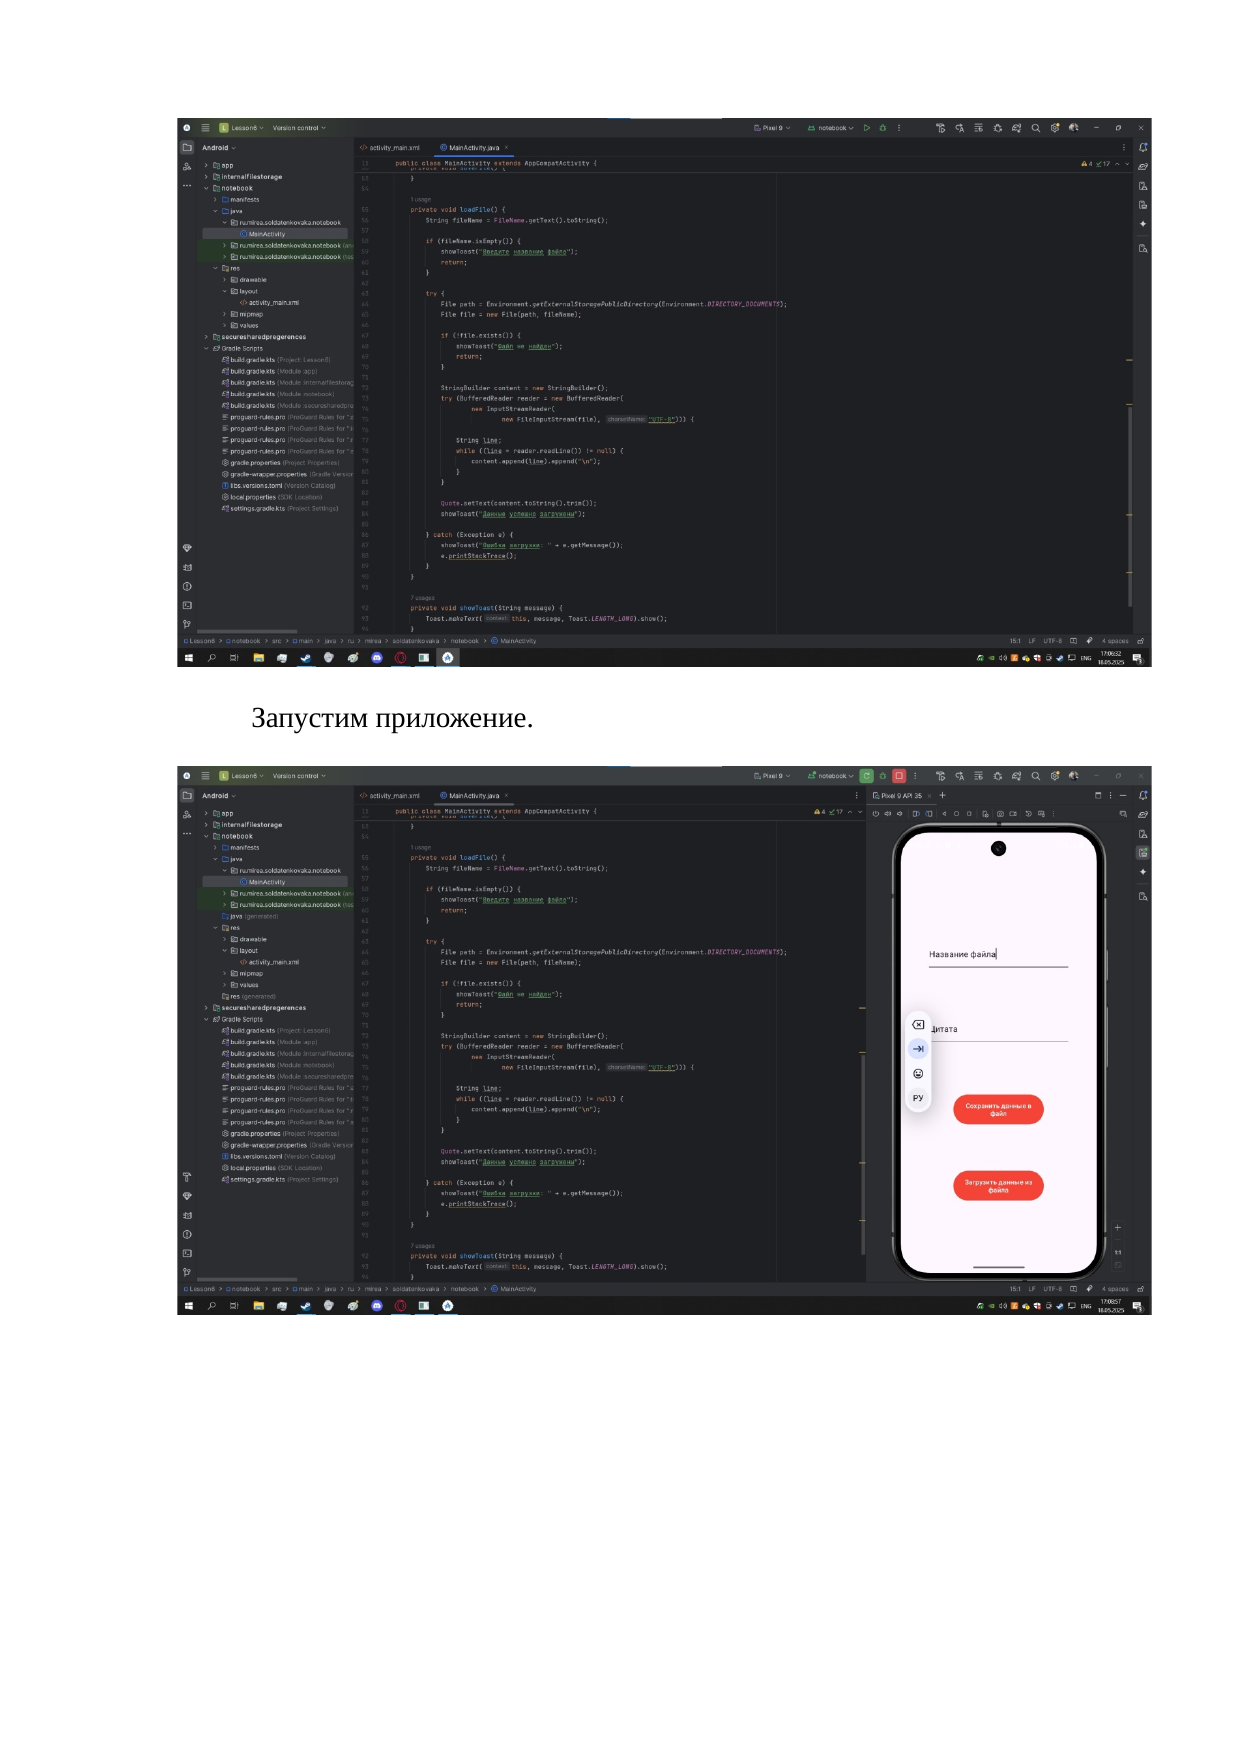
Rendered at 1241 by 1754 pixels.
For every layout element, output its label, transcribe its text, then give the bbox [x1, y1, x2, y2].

picture [177, 766, 1152, 1315]
text Запустим приложение. [177, 700, 1152, 733]
picture [177, 118, 1152, 667]
